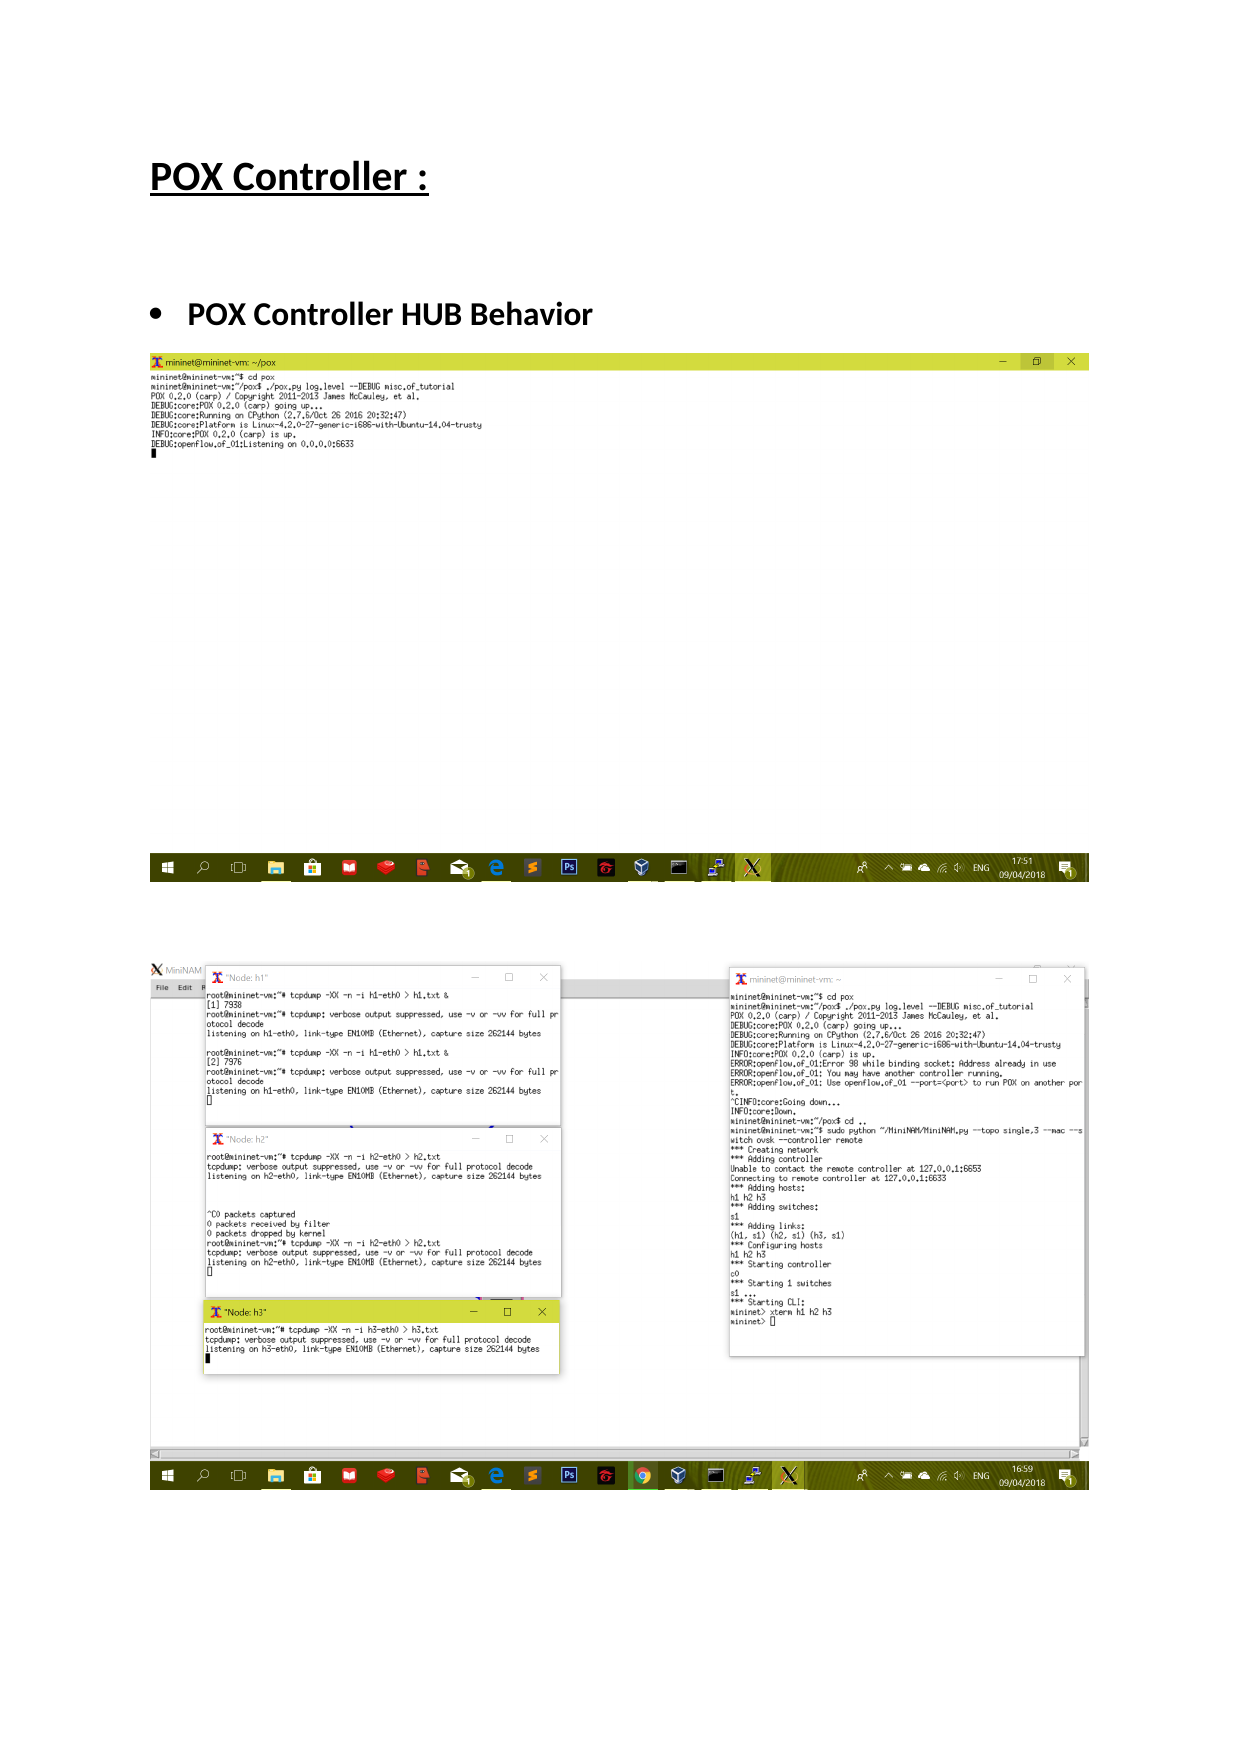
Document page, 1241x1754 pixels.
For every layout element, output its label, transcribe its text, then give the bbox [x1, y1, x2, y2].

picture [150, 353, 1089, 882]
picture [150, 961, 1089, 1490]
list POX Controller HUB Behavior [150, 293, 1090, 334]
text POX Controller : [150, 150, 1090, 201]
